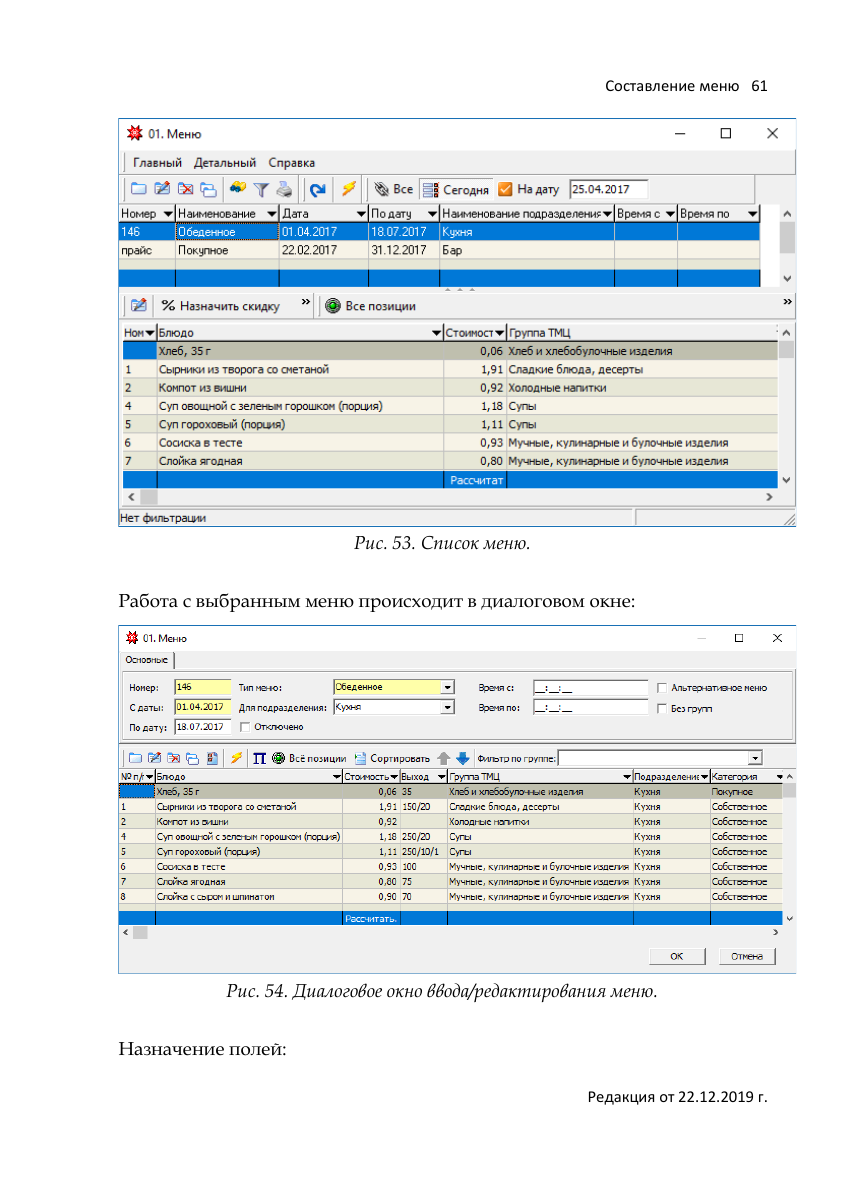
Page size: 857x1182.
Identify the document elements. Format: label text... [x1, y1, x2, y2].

picture [118, 625, 797, 974]
text Рис. 53. Список меню. [89, 532, 768, 555]
text Рис. 54. Диалоговое окно ввода/редактирования меню. [89, 980, 768, 1003]
text Работа с выбранным меню происходит в диалоговом окне: [89, 590, 768, 613]
picture [118, 118, 797, 527]
text Назначение полей: [89, 1038, 768, 1061]
